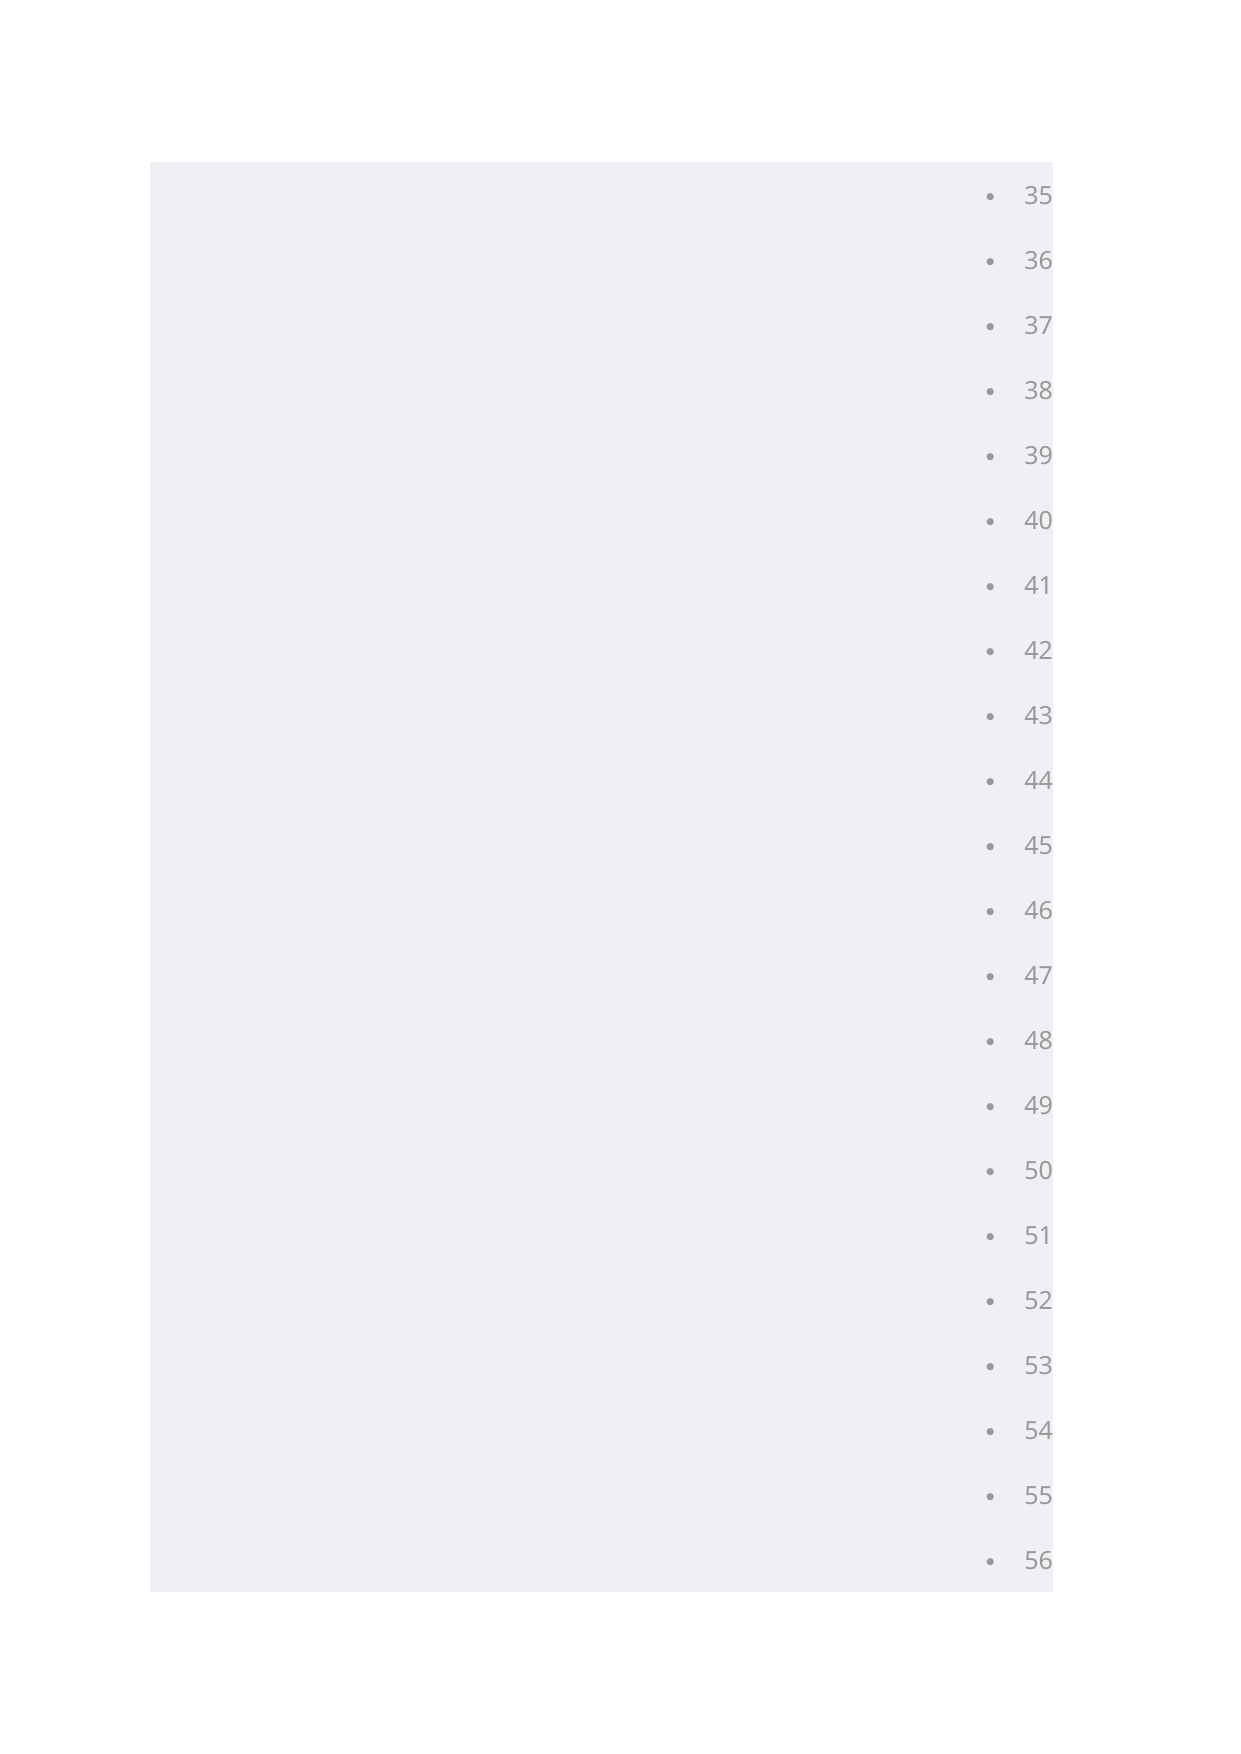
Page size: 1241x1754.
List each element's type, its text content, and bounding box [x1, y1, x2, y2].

list 40 [150, 487, 1053, 552]
list 55 [150, 1462, 1053, 1527]
list 36 [150, 227, 1053, 292]
list 44 [150, 747, 1053, 812]
list 51 [150, 1202, 1053, 1267]
list 50 [150, 1137, 1053, 1202]
list 41 [150, 552, 1053, 617]
list 45 [150, 812, 1053, 877]
list 35 [150, 162, 1053, 227]
list 54 [150, 1397, 1053, 1462]
list 46 [150, 877, 1053, 942]
list 47 [150, 942, 1053, 1007]
list 49 [150, 1072, 1053, 1137]
list 37 [150, 292, 1053, 357]
list 43 [150, 682, 1053, 747]
list 56 [150, 1527, 1053, 1592]
list 42 [150, 617, 1053, 682]
list 48 [150, 1007, 1053, 1072]
list 39 [150, 422, 1053, 487]
list 52 [150, 1267, 1053, 1332]
list 38 [150, 357, 1053, 422]
list 53 [150, 1332, 1053, 1397]
